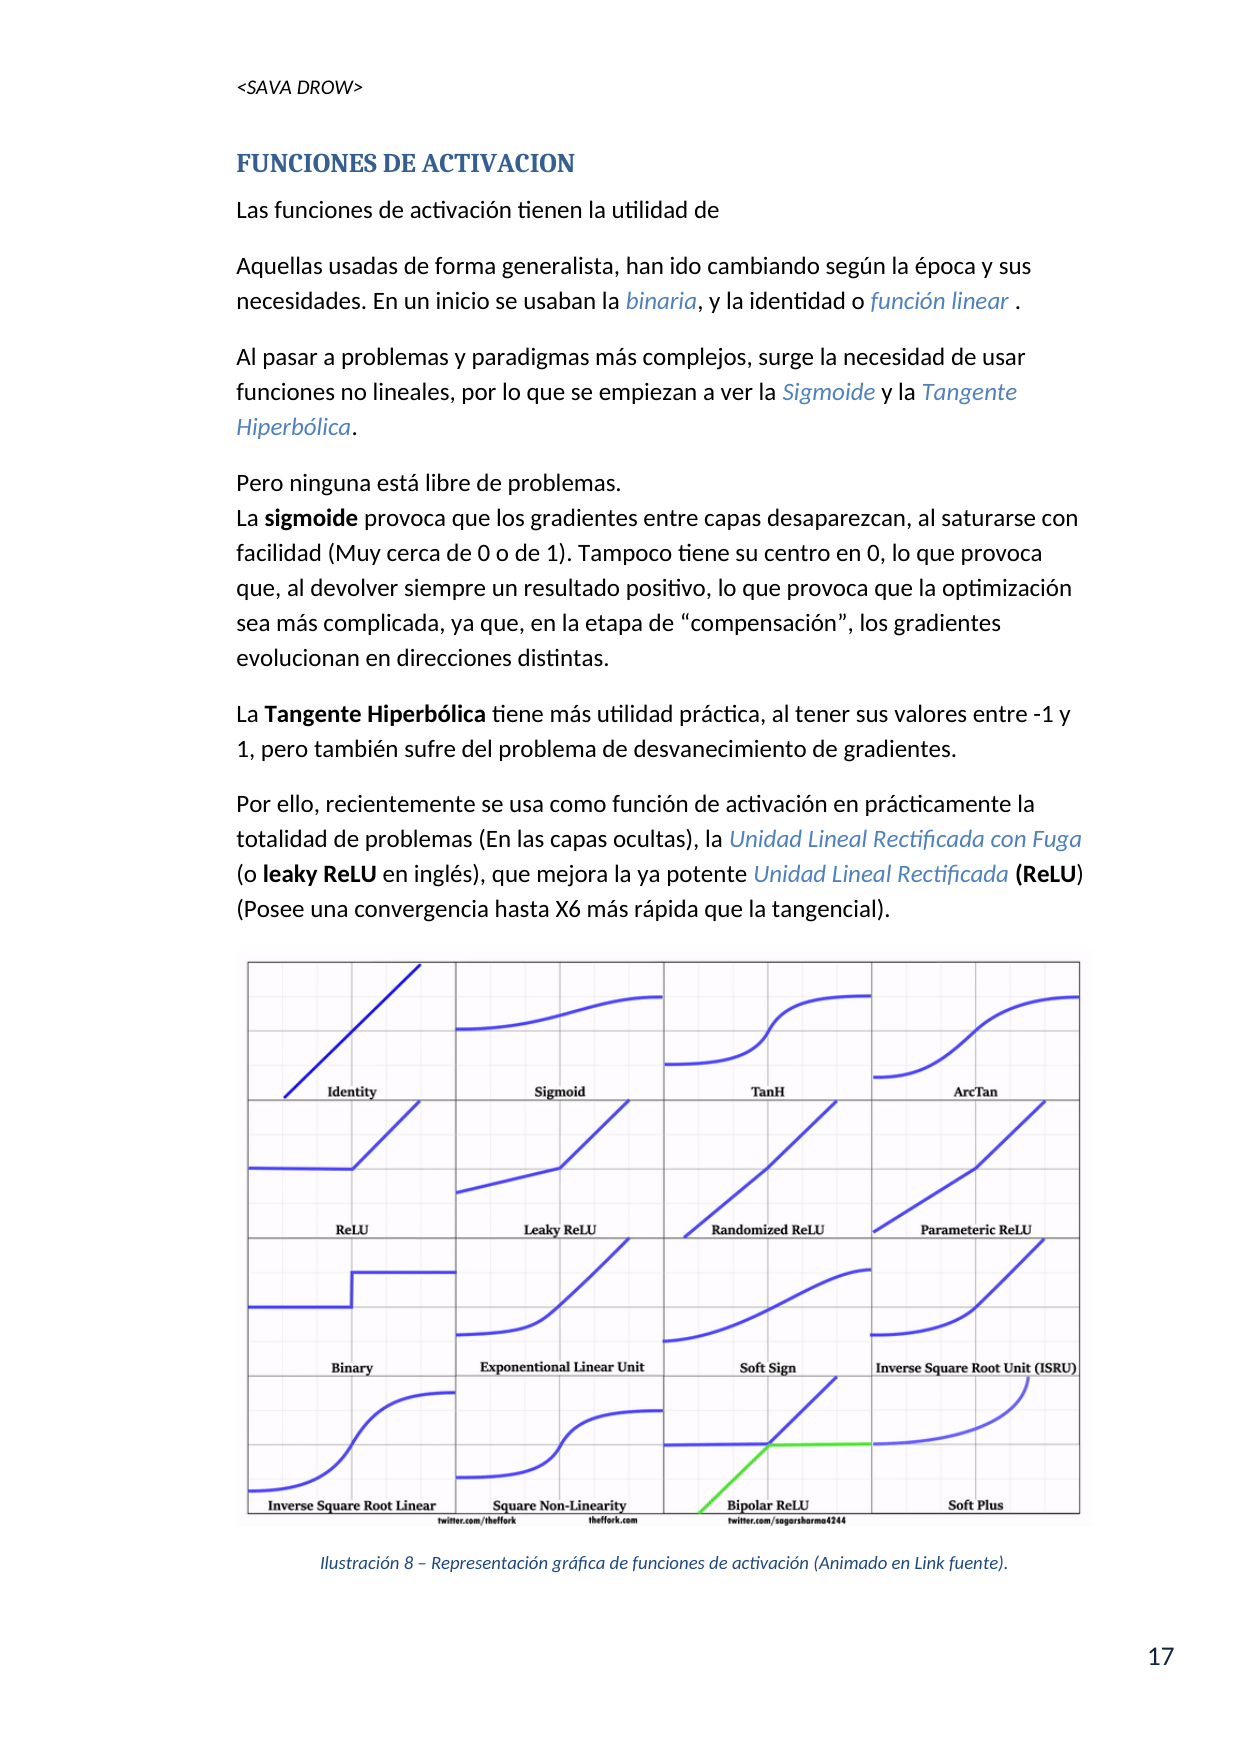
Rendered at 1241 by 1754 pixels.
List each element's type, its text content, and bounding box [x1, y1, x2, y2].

picture [236, 949, 1093, 1526]
text La Tangente Hiperbólica tiene más utilidad práctica, al tener sus valores entre -1 y 1, pero también sufre del problema de desvanecimiento de gradientes. [236, 698, 1092, 763]
text Al pasar a problemas y paradigmas más complejos, surge la necesidad de usar funciones no lineales, por lo que se empiezan a ver la Sigmoide y la Tangente Hiperbólica. [236, 341, 1092, 442]
text Aquellas usadas de forma generalista, han ido cambiando según la época y sus necesidades. En un inicio se usaban la binaria, y la identidad o función linear . [236, 250, 1092, 316]
text Por ello, recientemente se usa como función de activación en prácticamente la totalidad de problemas (En las capas ocultas), la Unidad Lineal Rectificada con Fuga (o leaky ReLU en inglés), que mejora la ya potente Unidad Lineal Rectificada (ReLU) (Posee una convergencia hasta X6 más rápida que la tangencial). [236, 788, 1092, 924]
text Pero ninguna está libre de problemas. La sigmoide provoca que los gradientes entre capas desaparezcan, al saturarse con facilidad (Muy cerca de 0 o de 1). Tampoco tiene su centro en 0, lo que provoca que, al devolver siempre un resultado positivo, lo que provoca que la optimización sea más complicada, ya que, en la etapa de “compensación”, los gradientes evolucionan en direcciones distintas. [236, 467, 1092, 672]
text Las funciones de activación tienen la utilidad de [236, 194, 1092, 225]
subtitle FUNCIONES DE ACTIVACION [236, 148, 1092, 179]
